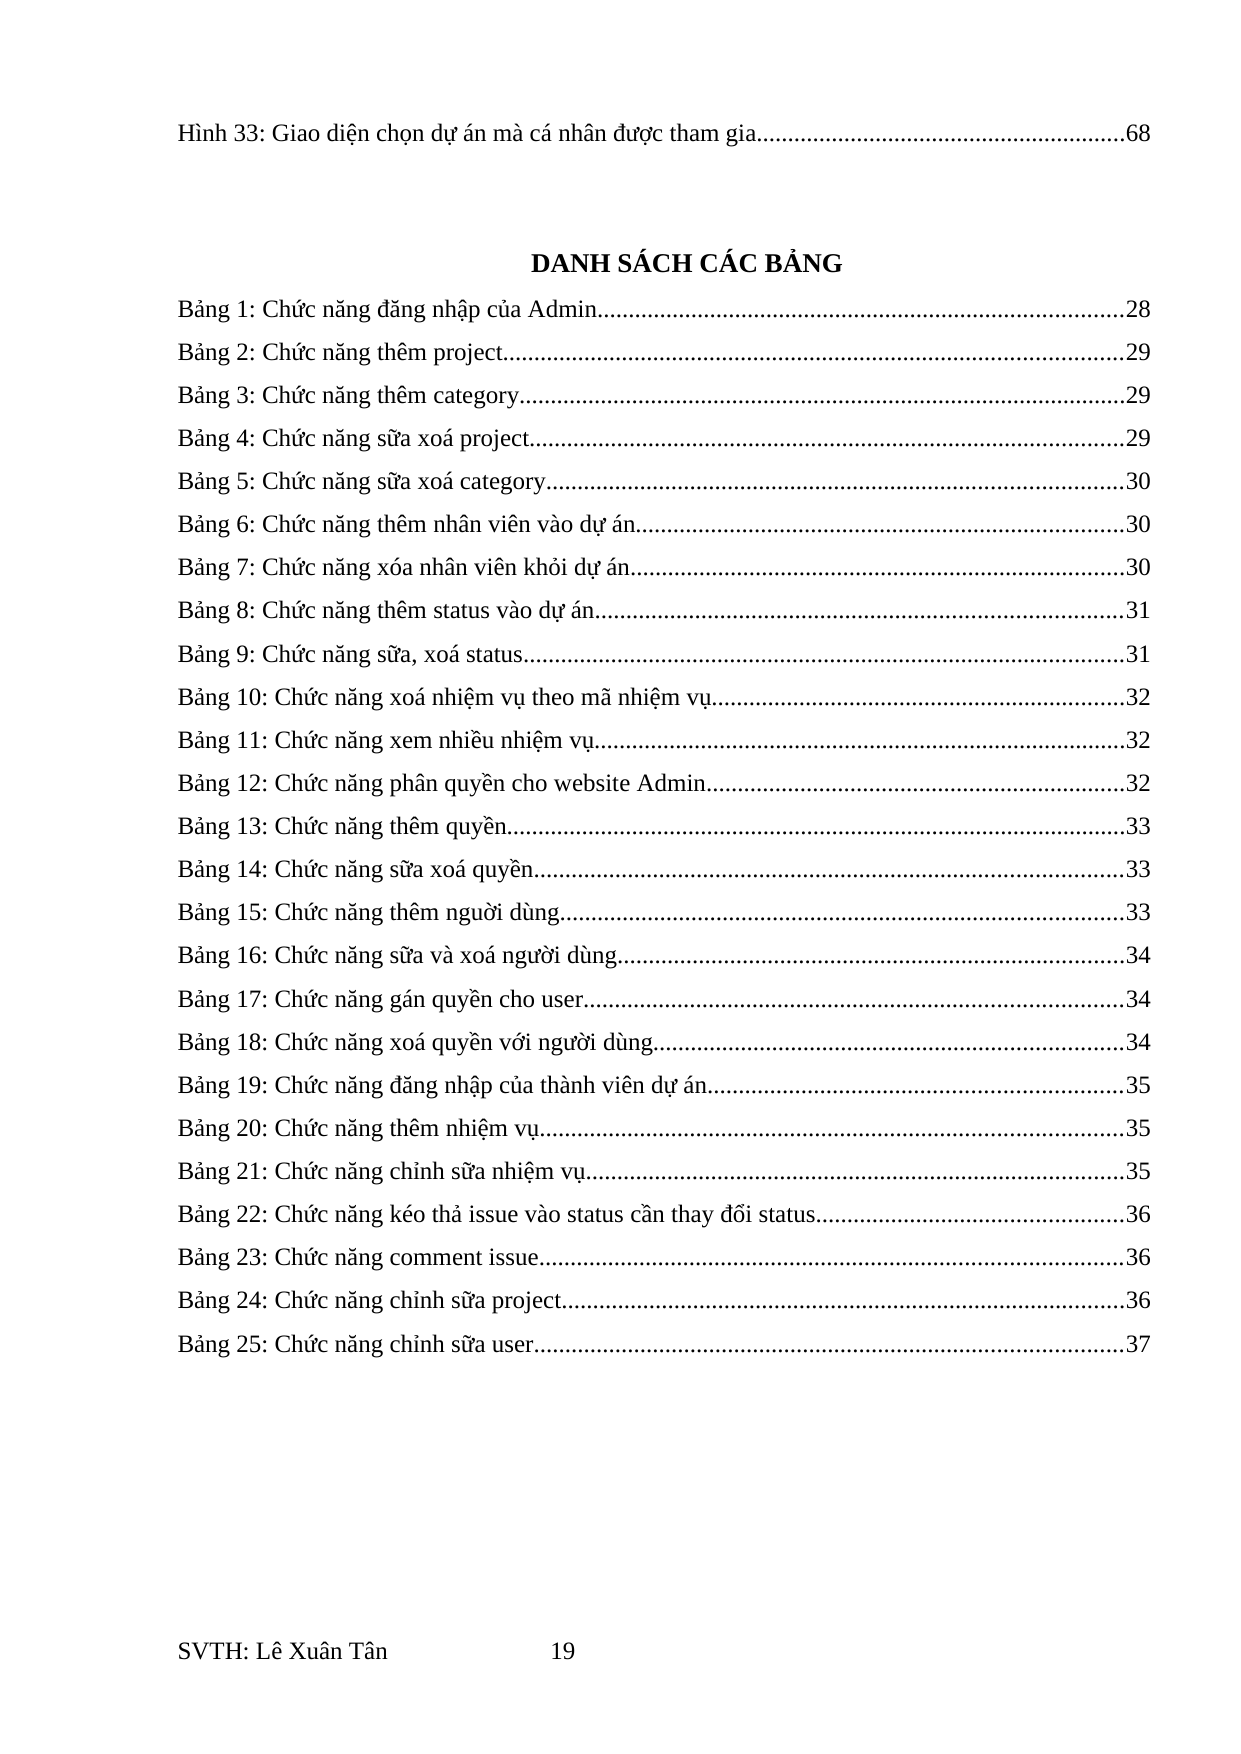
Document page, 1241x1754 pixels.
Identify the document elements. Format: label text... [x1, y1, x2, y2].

text Bảng 21: Chức năng chỉnh sữa nhiệm vụ 35 [177, 1156, 1152, 1185]
text Bảng 9: Chức năng sữa, xoá status 31 [177, 639, 1152, 667]
text Bảng 16: Chức năng sữa và xoá người dùng 34 [177, 941, 1152, 969]
text Bảng 15: Chức năng thêm nguời dùng 33 [177, 897, 1152, 926]
text Bảng 19: Chức năng đăng nhập của thành viên dự án 35 [177, 1070, 1152, 1099]
text Bảng 24: Chức năng chỉnh sữa project 36 [177, 1286, 1152, 1314]
text Bảng 4: Chức năng sữa xoá project 29 [177, 423, 1152, 452]
subtitle DANH SÁCH CÁC BẢNG [222, 247, 1152, 278]
text Bảng 10: Chức năng xoá nhiệm vụ theo mã nhiệm vụ 32 [177, 682, 1152, 711]
text Bảng 20: Chức năng thêm nhiệm vụ 35 [177, 1113, 1152, 1142]
text Bảng 11: Chức năng xem nhiều nhiệm vụ 32 [177, 725, 1152, 754]
text Bảng 2: Chức năng thêm project 29 [177, 337, 1152, 366]
text Bảng 23: Chức năng comment issue 36 [177, 1242, 1152, 1271]
text Bảng 8: Chức năng thêm status vào dự án 31 [177, 596, 1152, 624]
text Bảng 14: Chức năng sữa xoá quyền 33 [177, 854, 1152, 883]
text Bảng 7: Chức năng xóa nhân viên khỏi dự án 30 [177, 552, 1152, 581]
text Bảng 3: Chức năng thêm category 29 [177, 380, 1152, 409]
text Bảng 17: Chức năng gán quyền cho user 34 [177, 984, 1152, 1012]
text Bảng 5: Chức năng sữa xoá category 30 [177, 466, 1152, 495]
text Bảng 22: Chức năng kéo thả issue vào status cần thay đổi status 36 [177, 1199, 1152, 1228]
text Bảng 1: Chức năng đăng nhập của Admin 28 [177, 294, 1152, 322]
text Hình 33: Giao diện chọn dự án mà cá nhân được tham gia 68 [177, 118, 1152, 147]
text Bảng 6: Chức năng thêm nhân viên vào dự án 30 [177, 509, 1152, 538]
text Bảng 12: Chức năng phân quyền cho website Admin 32 [177, 768, 1152, 797]
text Bảng 13: Chức năng thêm quyền 33 [177, 811, 1152, 840]
text Bảng 25: Chức năng chỉnh sữa user 37 [177, 1329, 1152, 1357]
text Bảng 18: Chức năng xoá quyền với người dùng 34 [177, 1027, 1152, 1056]
